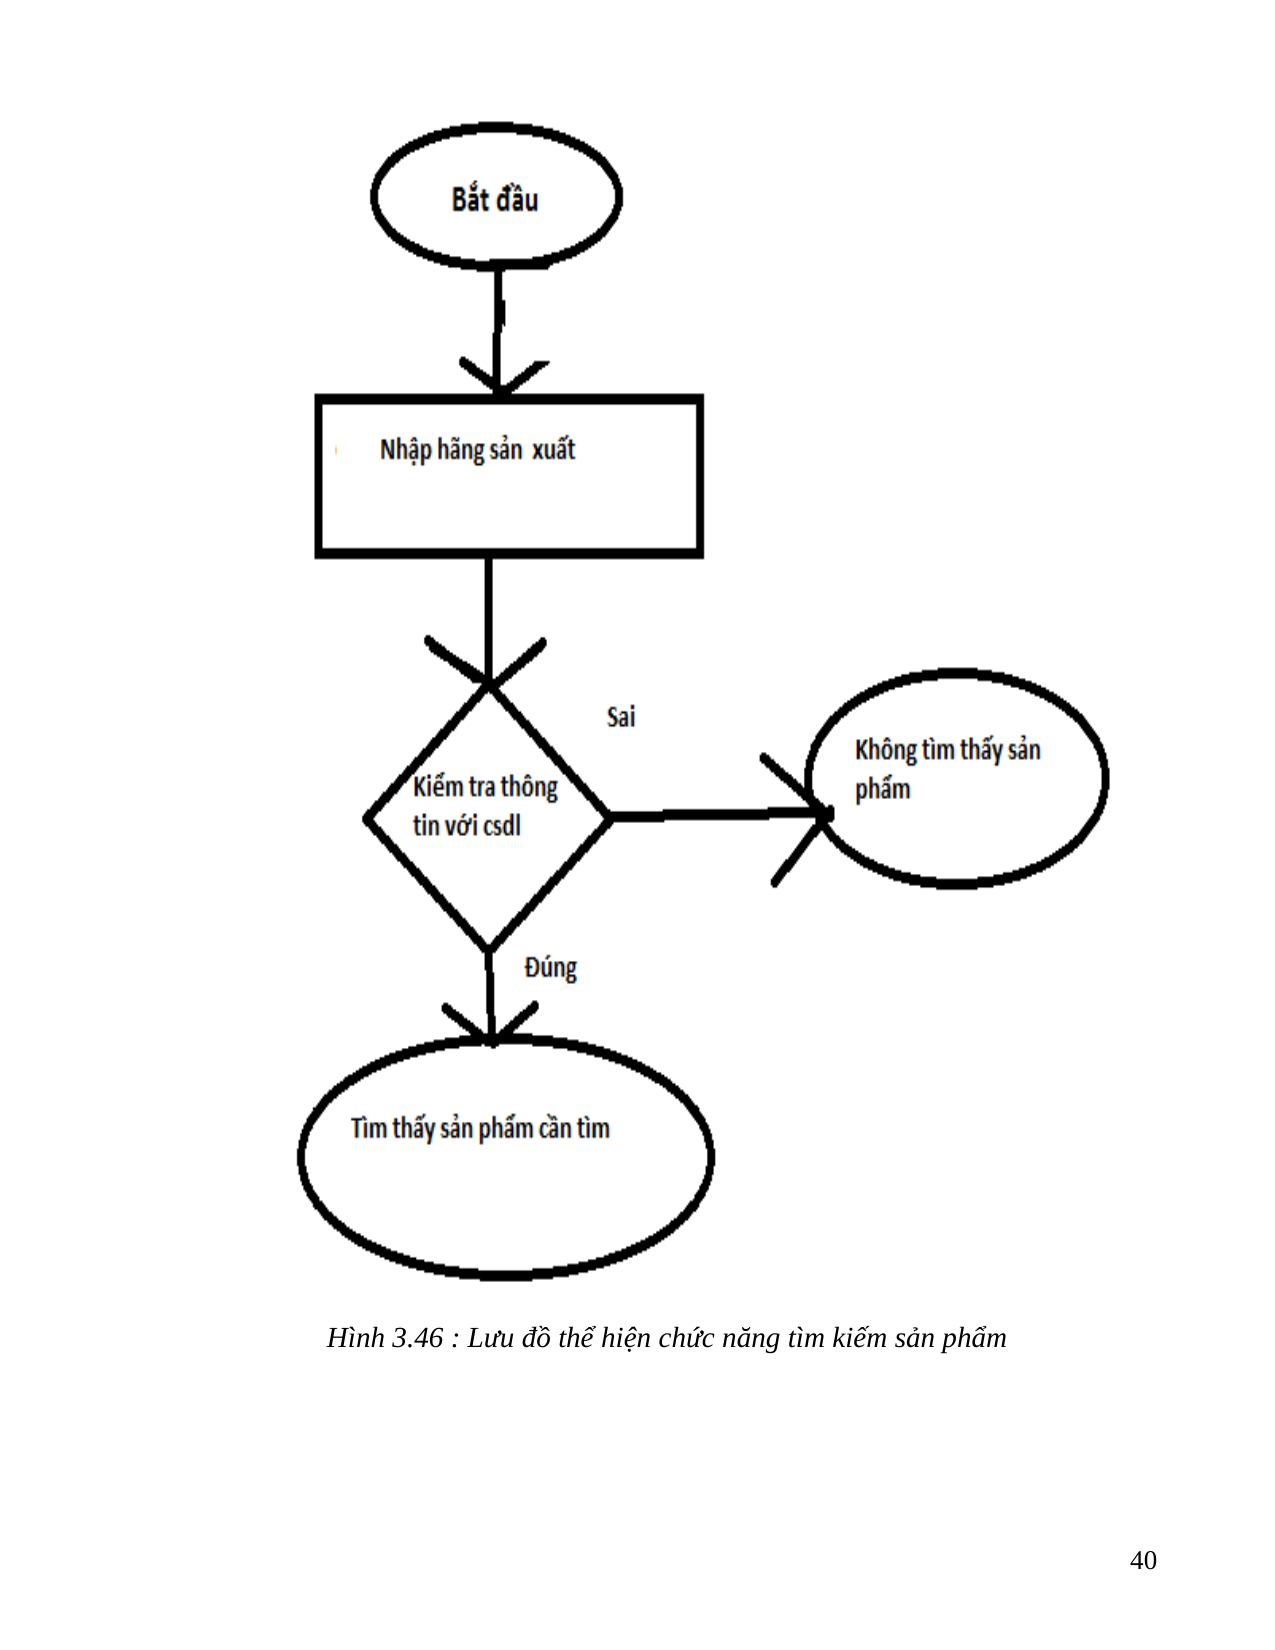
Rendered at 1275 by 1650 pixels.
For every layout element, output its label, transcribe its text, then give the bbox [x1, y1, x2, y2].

text Hình 3.46 : Lưu đồ thể hiện chức năng tìm kiếm sản phẩm [177, 1320, 1157, 1354]
